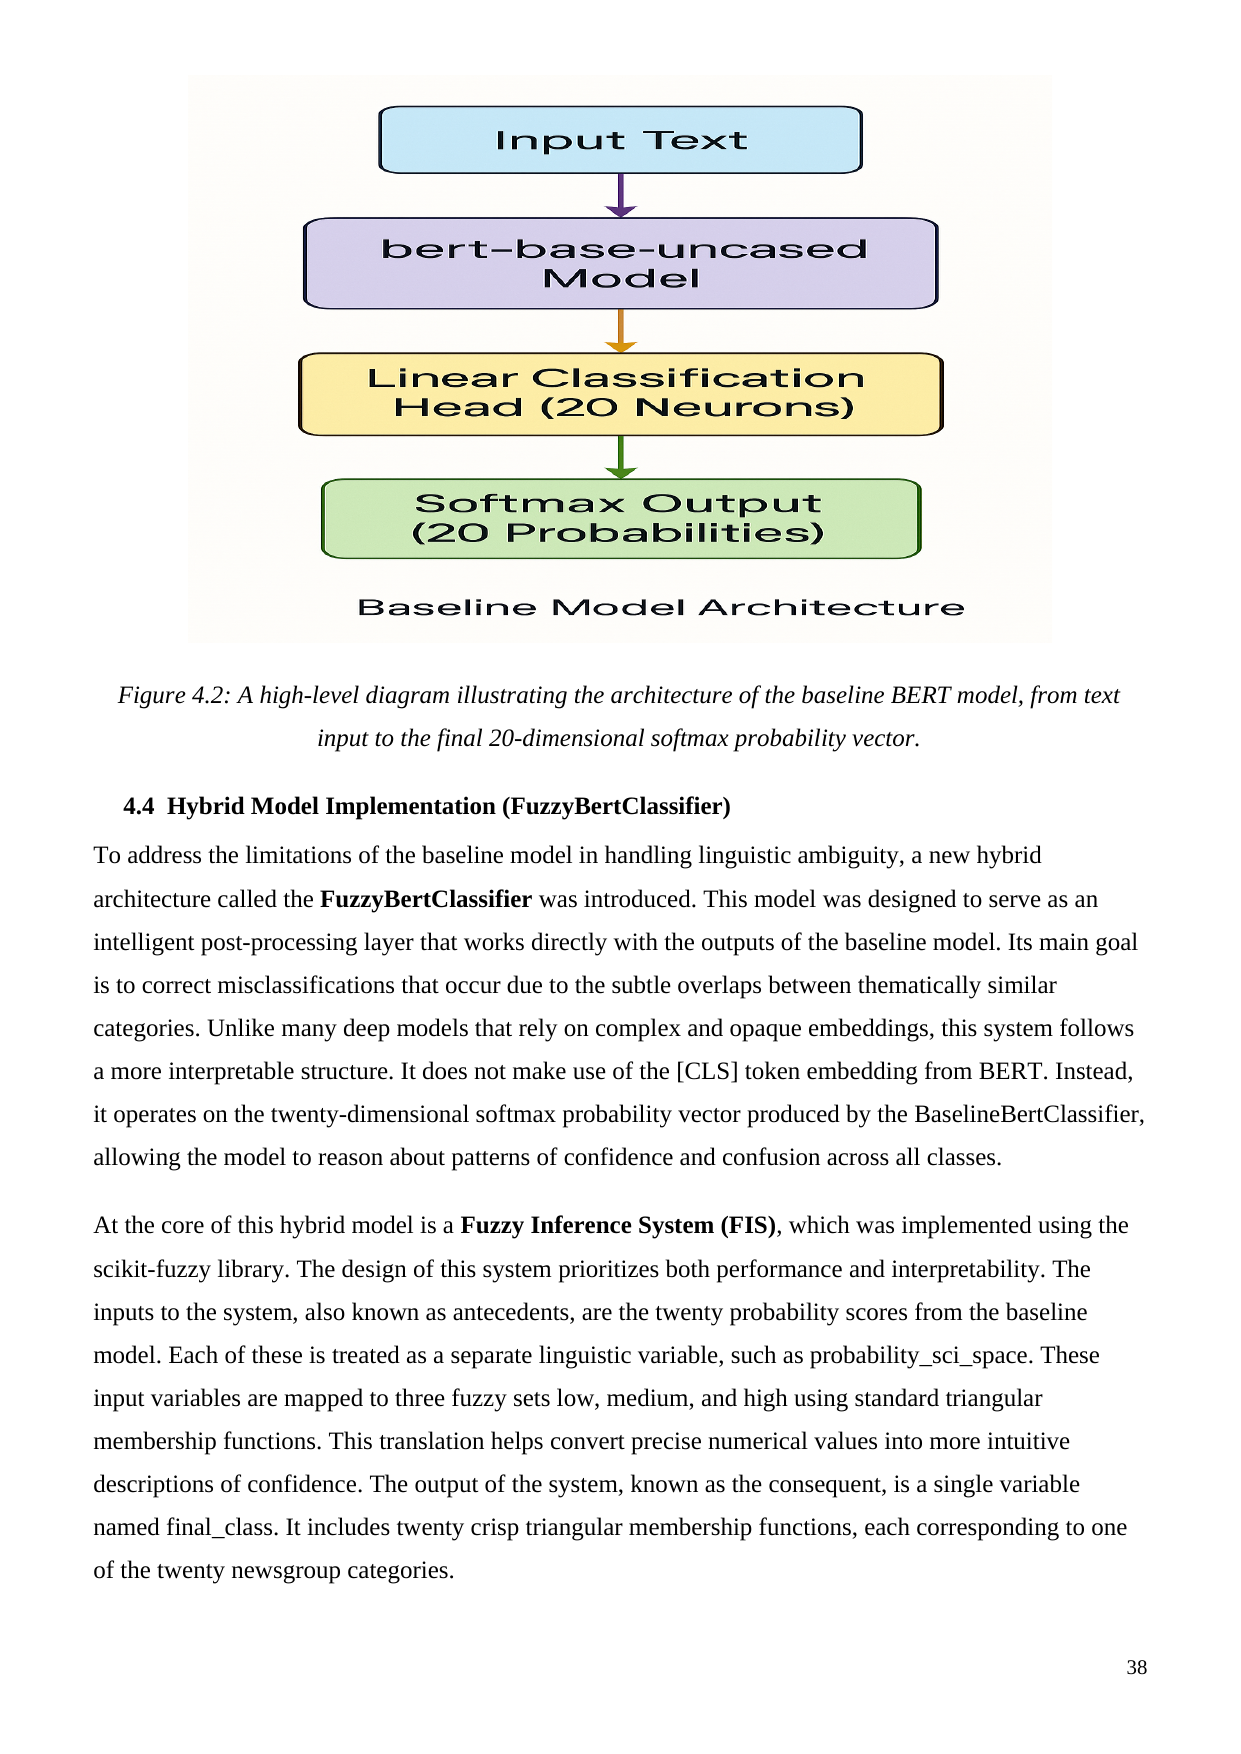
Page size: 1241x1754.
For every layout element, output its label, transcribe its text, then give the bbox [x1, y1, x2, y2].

text Figure 4.2: A high-level diagram illustrating the architecture of the baseline BERT model, from text input to the final 20-dimensional softmax probability vector. [93, 680, 1147, 752]
text To address the limitations of the baseline model in handling linguistic ambiguity, a new hybrid architecture called the FuzzyBertClassifier was introduced. This model was designed to serve as an intelligent post-processing layer that works directly with the outputs of the baseline model. Its main goal is to correct misclassifications that occur due to the subtle overlaps between thematically similar categories. Unlike many deep models that rely on complex and opaque embeddings, this system follows a more interpretable structure. It does not make use of the [CLS] token embedding from BERT. Instead, it operates on the twenty-dimensional softmax probability vector produced by the BaselineBertClassifier, allowing the model to reason about patterns of confidence and confusion across all classes. [93, 841, 1147, 1171]
text At the core of this hybrid model is a Fuzzy Inference System (FIS), which was implemented using the scikit-fuzzy library. The design of this system prioritizes both performance and interpretability. The inputs to the system, also known as antecedents, are the twenty probability scores from the baseline model. Each of these is treated as a separate linguistic variable, such as probability_sci_space. These input variables are mapped to three fuzzy sets low, medium, and high using standard triangular membership functions. This translation helps convert precise numerical values into more intuitive descriptions of confidence. The output of the system, known as the consequent, is a single variable named final_class. It includes twenty crisp triangular membership functions, each corresponding to one of the twenty newsgroup categories. [93, 1211, 1147, 1584]
picture [188, 75, 1053, 643]
subtitle 4.4 Hybrid Model Implementation (FuzzyBertClassifier) [123, 791, 1168, 820]
